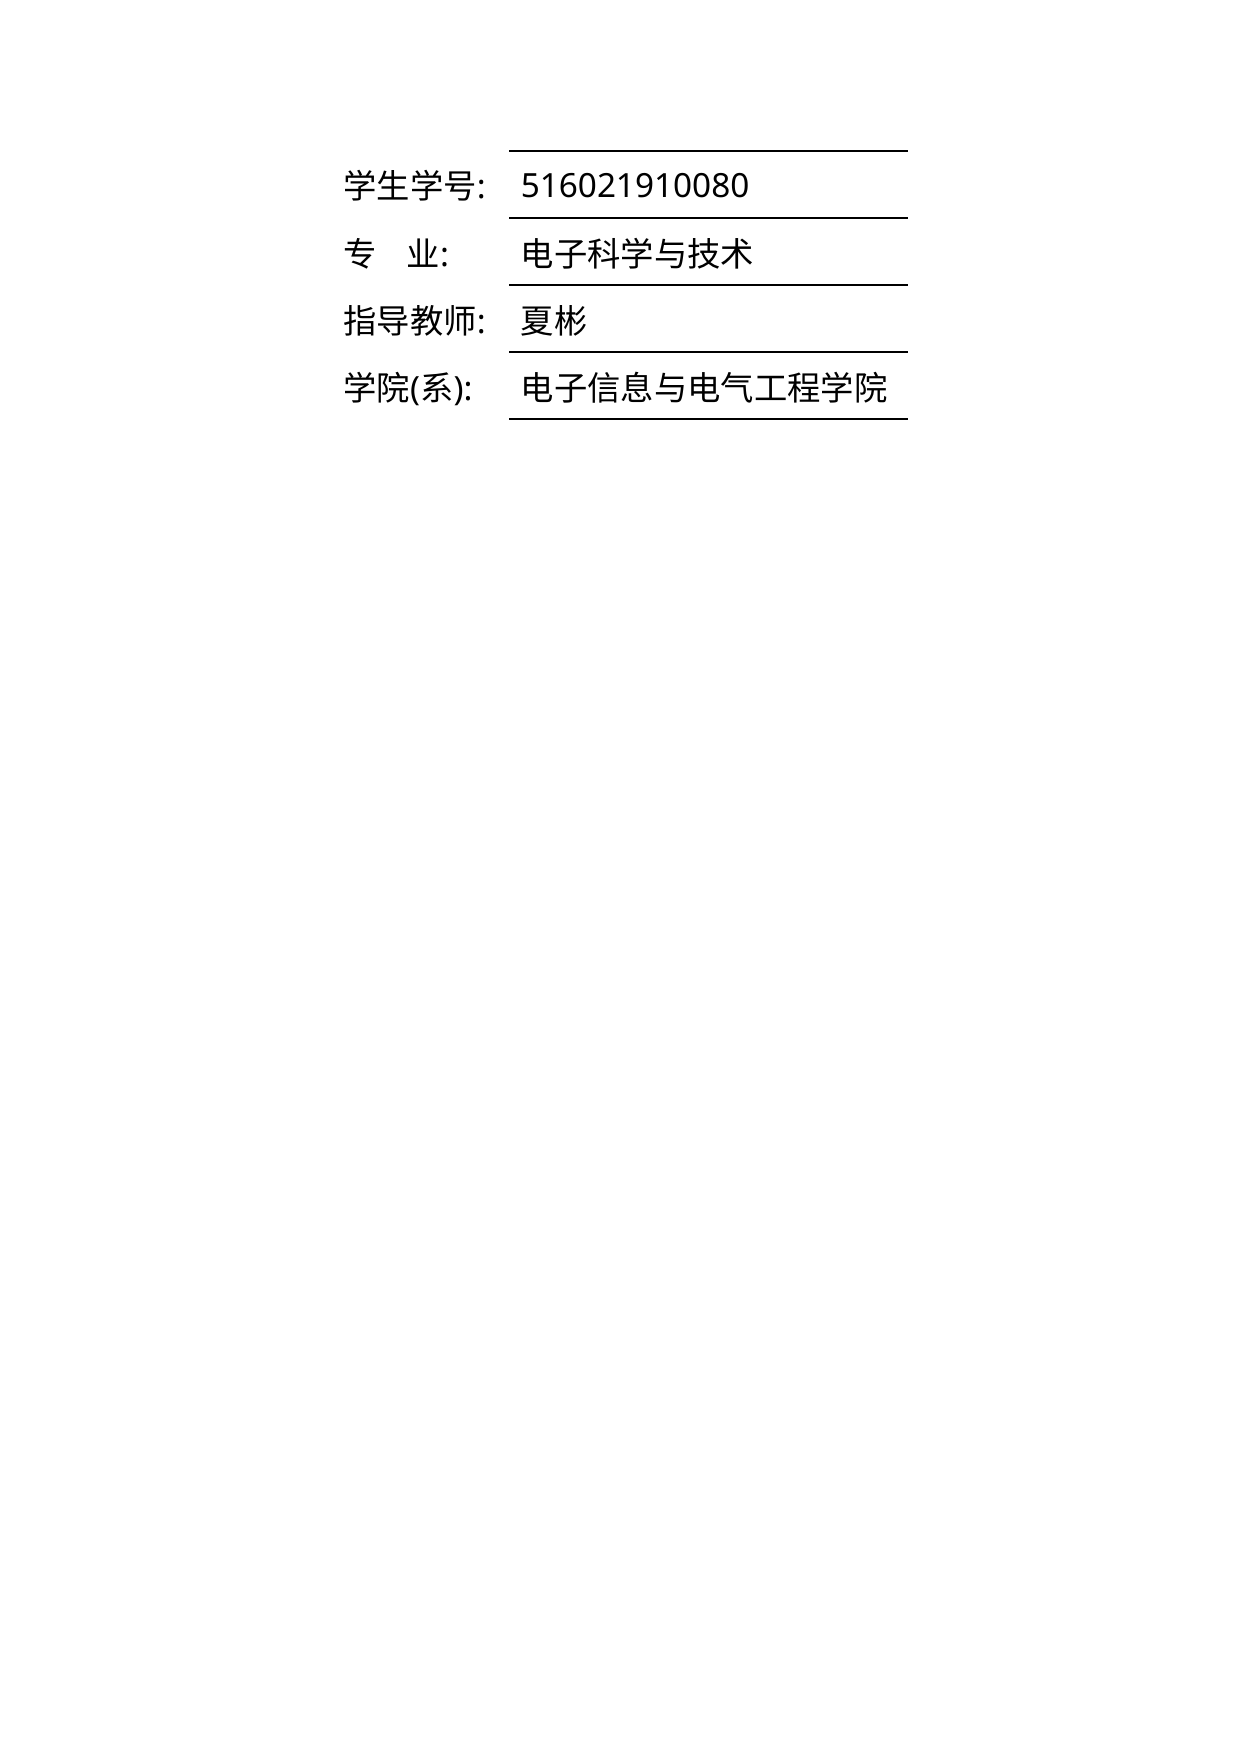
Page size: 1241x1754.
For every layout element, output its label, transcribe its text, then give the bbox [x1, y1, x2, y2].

table_cell 516021910080 [509, 152, 908, 217]
table_cell 学生学号: [332, 150, 509, 217]
table_cell 电子信息与电气工程学院 [509, 353, 908, 418]
table_cell 学院(系): [332, 351, 509, 418]
table_cell 夏彬 [509, 286, 908, 351]
table_cell 专 业: [332, 217, 509, 284]
table_cell 电子科学与技术 [509, 219, 908, 284]
table_cell 指导教师: [332, 284, 509, 351]
